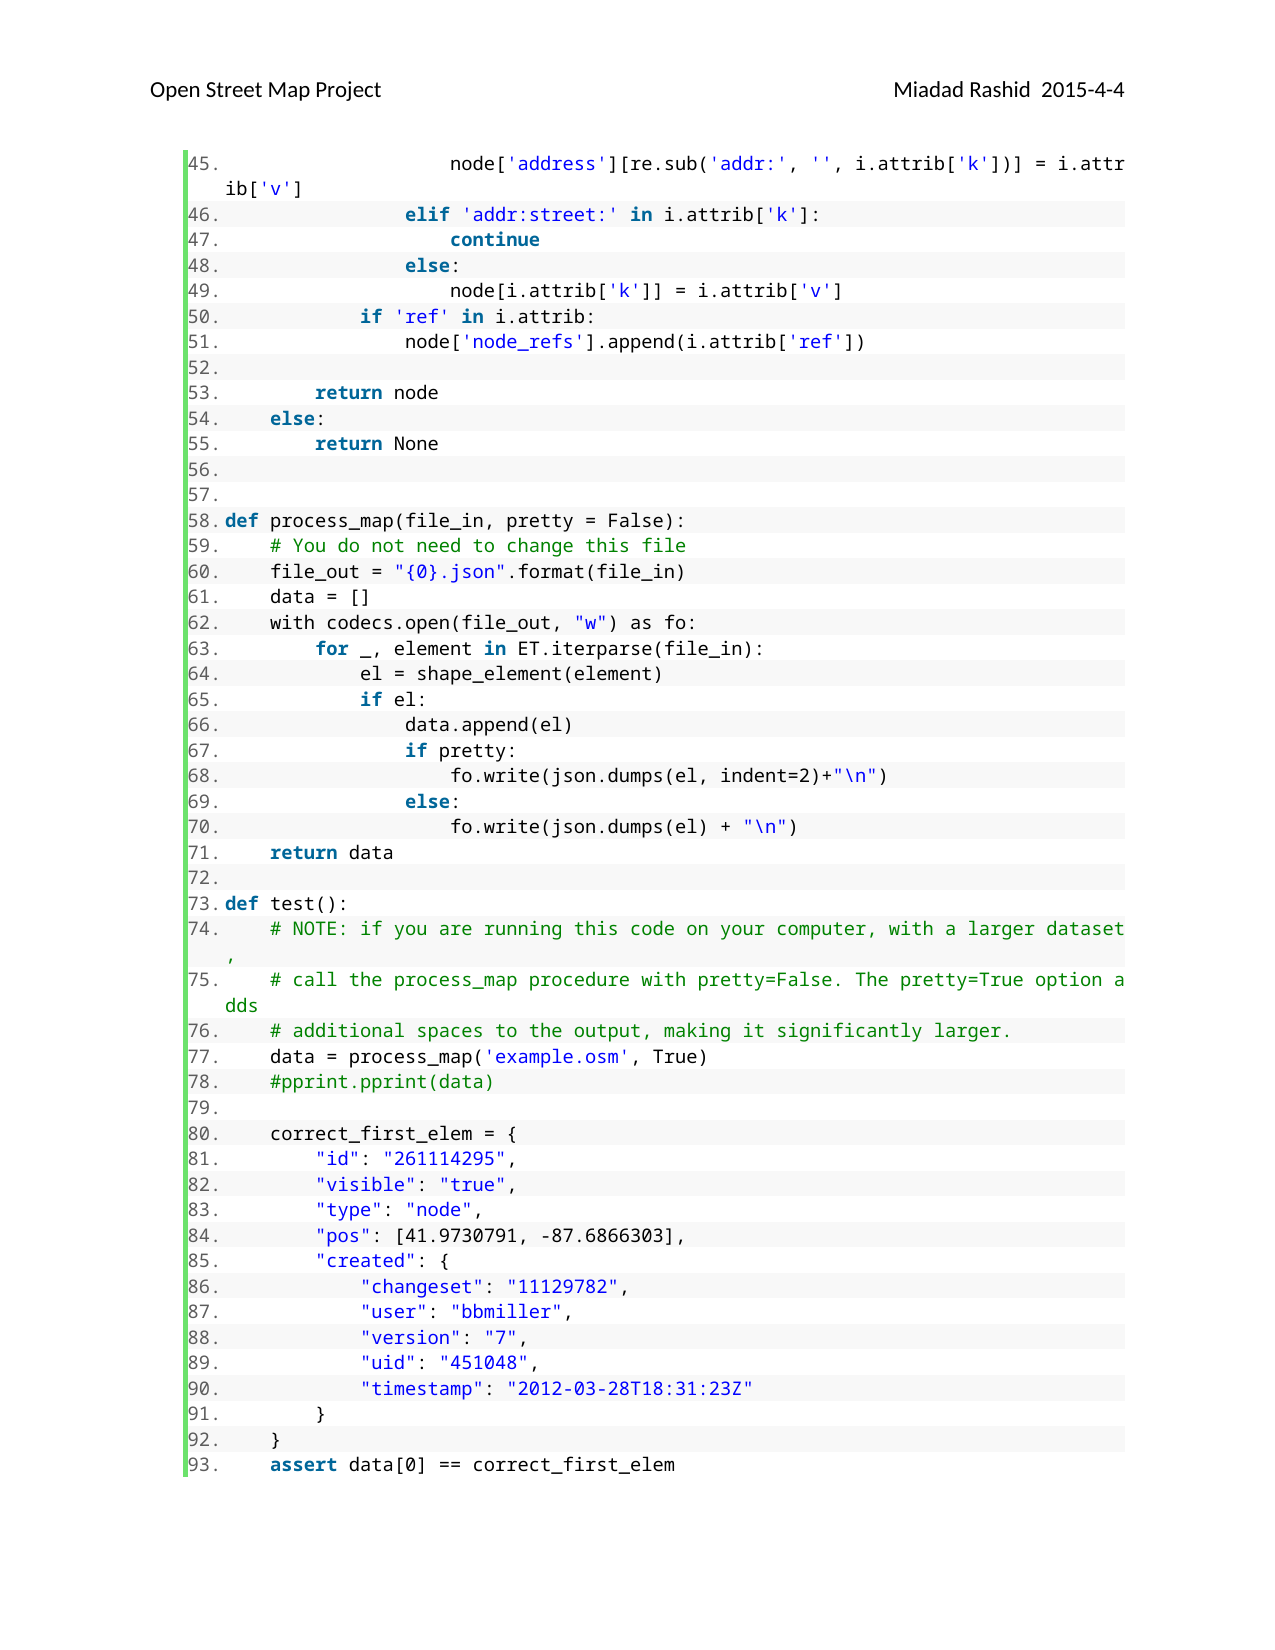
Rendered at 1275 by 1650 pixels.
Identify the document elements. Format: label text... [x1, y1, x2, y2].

list return data [188, 839, 1125, 864]
list "version": "7", [188, 1324, 1125, 1349]
list } [188, 1426, 1125, 1452]
list return None [188, 431, 1125, 456]
list assert data[0] == correct_first_elem [188, 1452, 1125, 1477]
list "changeset": "11129782", [188, 1273, 1125, 1298]
list "type": "node", [188, 1196, 1125, 1222]
list def test(): [188, 890, 1125, 916]
list if pretty: [188, 737, 1125, 762]
list node['node_refs'].append(i.attrib['ref']) [188, 329, 1125, 354]
list el = shape_element(element) [188, 660, 1125, 686]
list "pos": [41.9730791, -87.6866303], [188, 1222, 1125, 1247]
list "uid": "451048", [188, 1349, 1125, 1375]
list for _, element in ET.iterparse(file_in): [188, 635, 1125, 660]
list fo.write(json.dumps(el) + "\n") [188, 813, 1125, 839]
list data = [] [188, 584, 1125, 609]
list correct_first_elem = { [188, 1120, 1125, 1145]
list with codecs.open(file_out, "w") as fo: [188, 609, 1125, 635]
list if el: [188, 686, 1125, 711]
list else: [188, 788, 1125, 813]
list "created": { [188, 1247, 1125, 1273]
list else: [188, 252, 1125, 278]
list # NOTE: if you are running this code on your computer, with a larger dataset, [188, 916, 1125, 967]
list } [188, 1401, 1125, 1426]
list # You do not need to change this file [188, 533, 1125, 558]
list "visible": "true", [188, 1171, 1125, 1196]
list continue [188, 227, 1125, 252]
list "id": "261114295", [188, 1145, 1125, 1171]
list elif 'addr:street:' in i.attrib['k']: [188, 201, 1125, 227]
list node['address'][re.sub('addr:', '', i.attrib['k'])] = i.attrib['v'] [188, 150, 1125, 201]
list file_out = "{0}.json".format(file_in) [188, 558, 1125, 584]
list def process_map(file_in, pretty = False): [188, 507, 1125, 533]
list fo.write(json.dumps(el, indent=2)+"\n") [188, 762, 1125, 788]
list return node [188, 380, 1125, 405]
list else: [188, 405, 1125, 431]
list "timestamp": "2012-03-28T18:31:23Z" [188, 1375, 1125, 1401]
list # call the process_map procedure with pretty=False. The pretty=True option adds [188, 967, 1125, 1018]
list if 'ref' in i.attrib: [188, 303, 1125, 329]
list # additional spaces to the output, making it significantly larger. [188, 1018, 1125, 1043]
list data = process_map('example.osm', True) [188, 1043, 1125, 1069]
list #pprint.pprint(data) [188, 1069, 1125, 1094]
list data.append(el) [188, 711, 1125, 737]
list node[i.attrib['k']] = i.attrib['v'] [188, 278, 1125, 303]
list "user": "bbmiller", [188, 1298, 1125, 1324]
